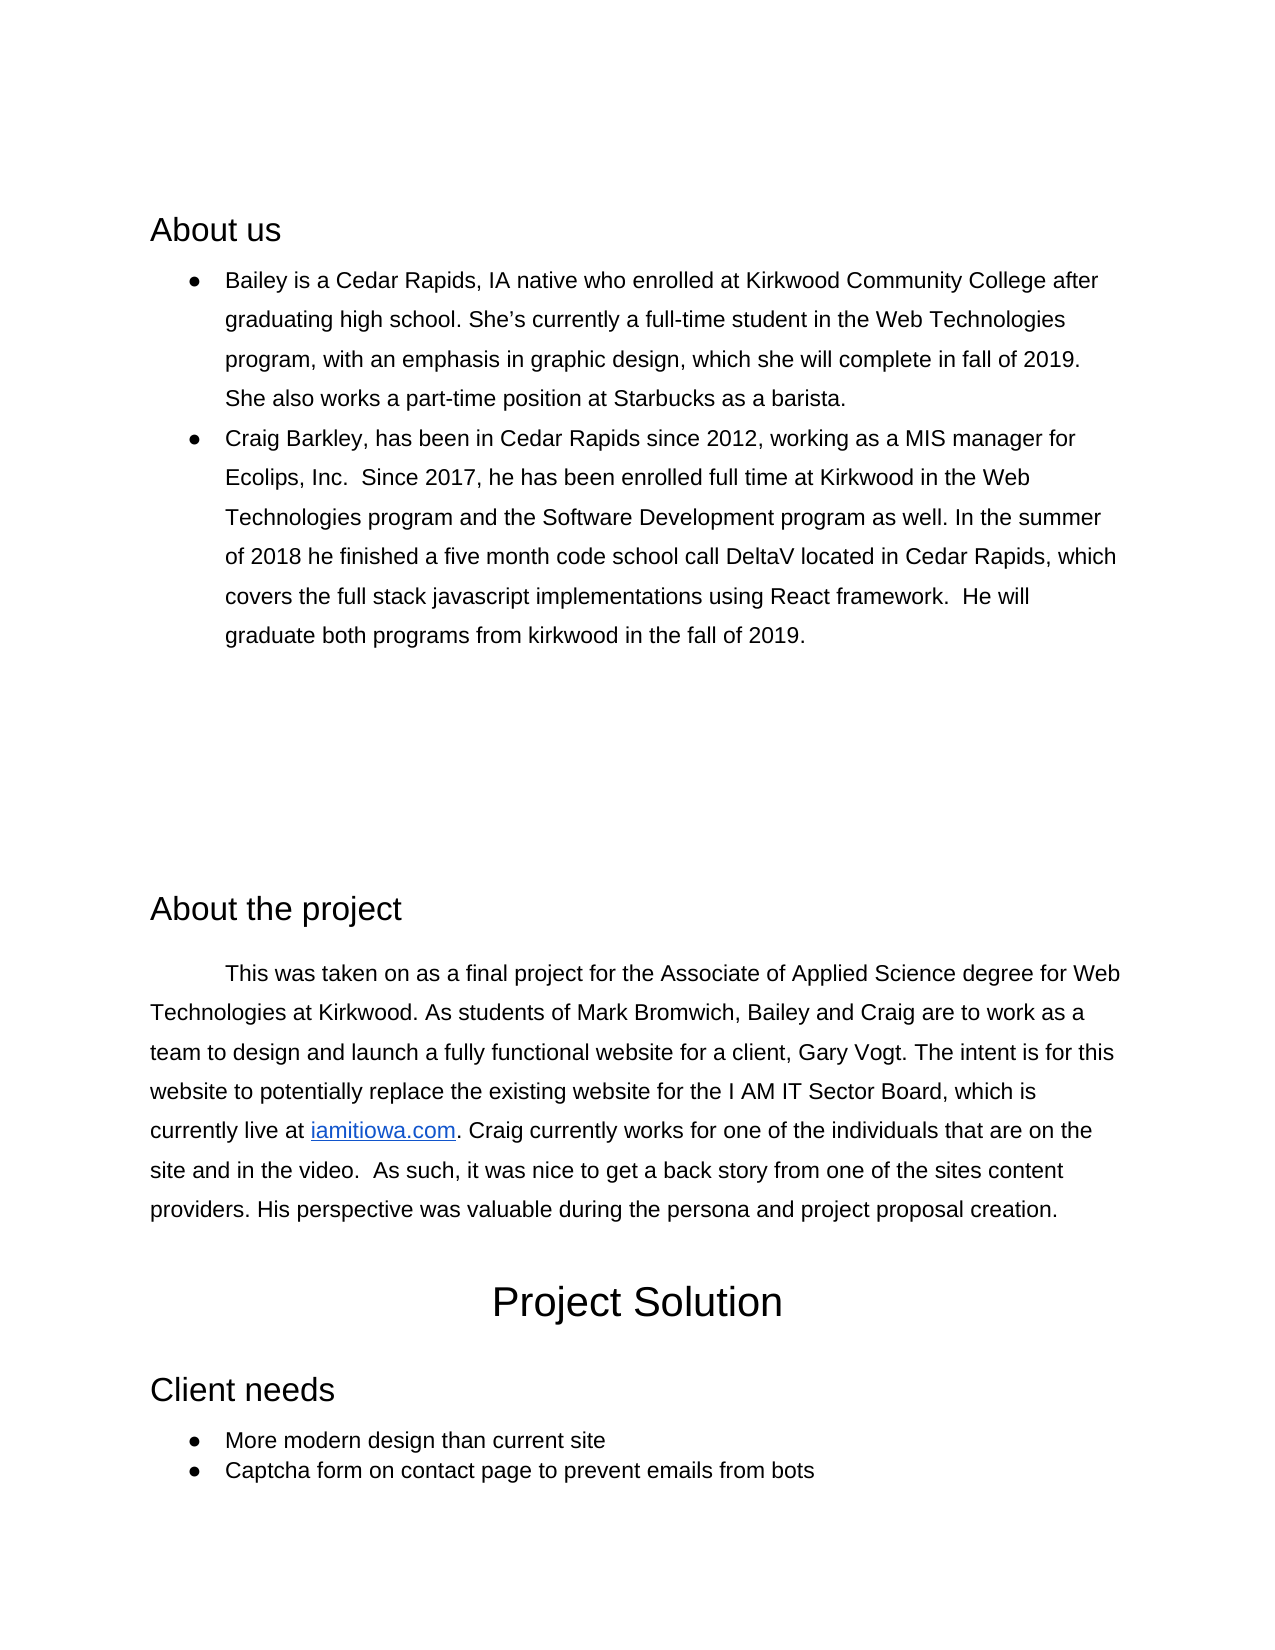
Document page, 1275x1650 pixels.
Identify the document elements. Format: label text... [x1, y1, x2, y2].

list Craig Barkley, has been in Cedar Rapids since 2012, working as a MIS manager for Ecolips, Inc. Since 2017, he has been enrolled full time at Kirkwood in the Web Technologies program and the Software Development program as well. In the summer of 2018 he finished a five month code school call DeltaV located in Cedar Rapids, which covers the full stack javascript implementations using React framework. He will graduate both programs from kirkwood in the fall of 2019. [187, 425, 1125, 648]
subtitle About the project [150, 889, 1125, 928]
list More modern design than current site [187, 1427, 1125, 1453]
subtitle About us [150, 210, 1125, 249]
text This was taken on as a final project for the Associate of Applied Science degree for Web Technologies at Kirkwood. As students of Mark Bromwich, Bailey and Craig are to work as a team to design and launch a fully functional website for a client, Gary Vogt. The intent is for this website to potentially replace the existing website for the I AM IT Sector Board, which is currently live at iamitiowa.com. Craig currently works for one of the individuals that are on the site and in the video. As such, it was nice to get a back story from one of the sites content providers. His perspective was valuable during the persona and project proposal creation. [150, 959, 1125, 1223]
list Captcha form on contact page to prevent emails from bots [187, 1457, 1125, 1483]
list Bailey is a Cedar Rapids, IA native who enrolled at Kirkwood Community College after graduating high school. She’s currently a full-time student in the Web Technologies program, with an emphasis in graphic design, which she will complete in fall of 2019. She also works a part-time position at Starbucks as a barista. [187, 267, 1125, 412]
subtitle Project Solution [150, 1277, 1125, 1325]
subtitle Client needs [150, 1370, 1125, 1408]
